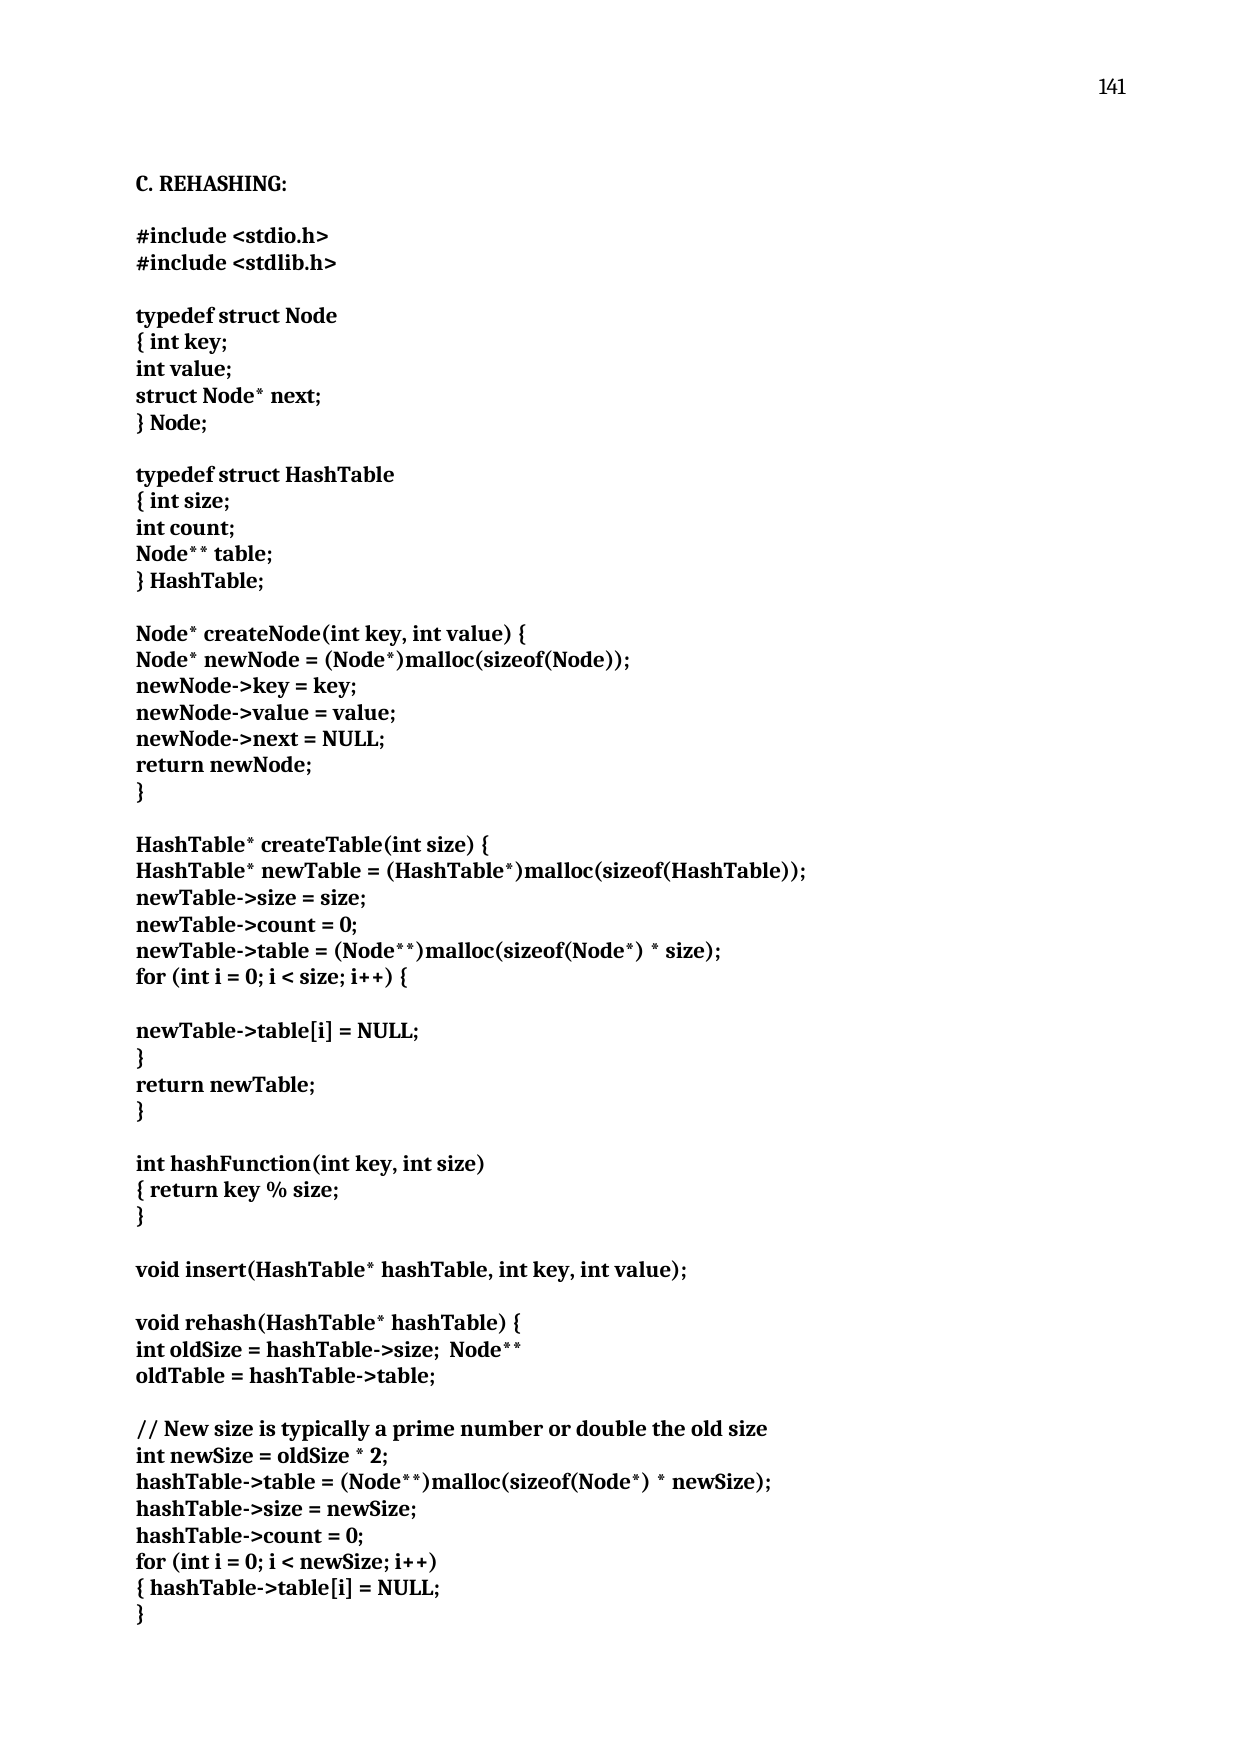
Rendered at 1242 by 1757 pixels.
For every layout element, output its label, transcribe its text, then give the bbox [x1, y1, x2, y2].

text return newTable; [136, 1071, 1160, 1097]
text } [136, 1097, 1160, 1124]
text hashTable->table = (Node**)malloc(sizeof(Node*) * newSize); hashTable->size = newSize; [136, 1469, 786, 1522]
text int count; Node** table; [136, 515, 294, 567]
text } HashTable; [136, 567, 1160, 594]
list REHASHING: [136, 171, 1160, 197]
text int hashFunction(int key, int size) { return key % size; [136, 1151, 517, 1203]
text typedef struct HashTable { int size; [136, 462, 431, 514]
text struct Node* next; [136, 382, 1160, 409]
text } [136, 779, 1160, 805]
text newNode->value = value; newNode->next = NULL; return newNode; [136, 699, 402, 779]
text Node* createNode(int key, int value) { [136, 620, 1160, 647]
text #include <stdio.h> #include <stdlib.h> [136, 223, 412, 276]
text newTable->table = (Node**)malloc(sizeof(Node*) * size); for (int i = 0; i < size; i++) { [136, 938, 735, 990]
text // New size is typically a prime number or double the old size int newSize = oldSize * 2; [136, 1416, 789, 1469]
text Node* newNode = (Node*)malloc(sizeof(Node)); newNode->key = key; [136, 647, 643, 699]
text typedef struct Node { int key; [136, 303, 359, 355]
text HashTable* createTable(int size) { [136, 832, 1160, 858]
text int oldSize = hashTable->size; Node** oldTable = hashTable->table; [136, 1337, 525, 1390]
text } [136, 1203, 1160, 1230]
text int value; [136, 355, 1160, 382]
text } Node; [136, 409, 1160, 436]
text for (int i = 0; i < newSize; i++) { hashTable->table[i] = NULL; [136, 1548, 459, 1601]
text hashTable->count = 0; [136, 1522, 1160, 1548]
text newTable->table[i] = NULL; [136, 1017, 1160, 1044]
text } [136, 1044, 1160, 1070]
text HashTable* newTable = (HashTable*)malloc(sizeof(HashTable)); newTable->size = size; [136, 858, 823, 911]
text newTable->count = 0; [136, 911, 1160, 938]
text void insert(HashTable* hashTable, int key, int value); void rehash(HashTable* hashTable) { [136, 1230, 735, 1337]
text } [136, 1601, 1160, 1627]
